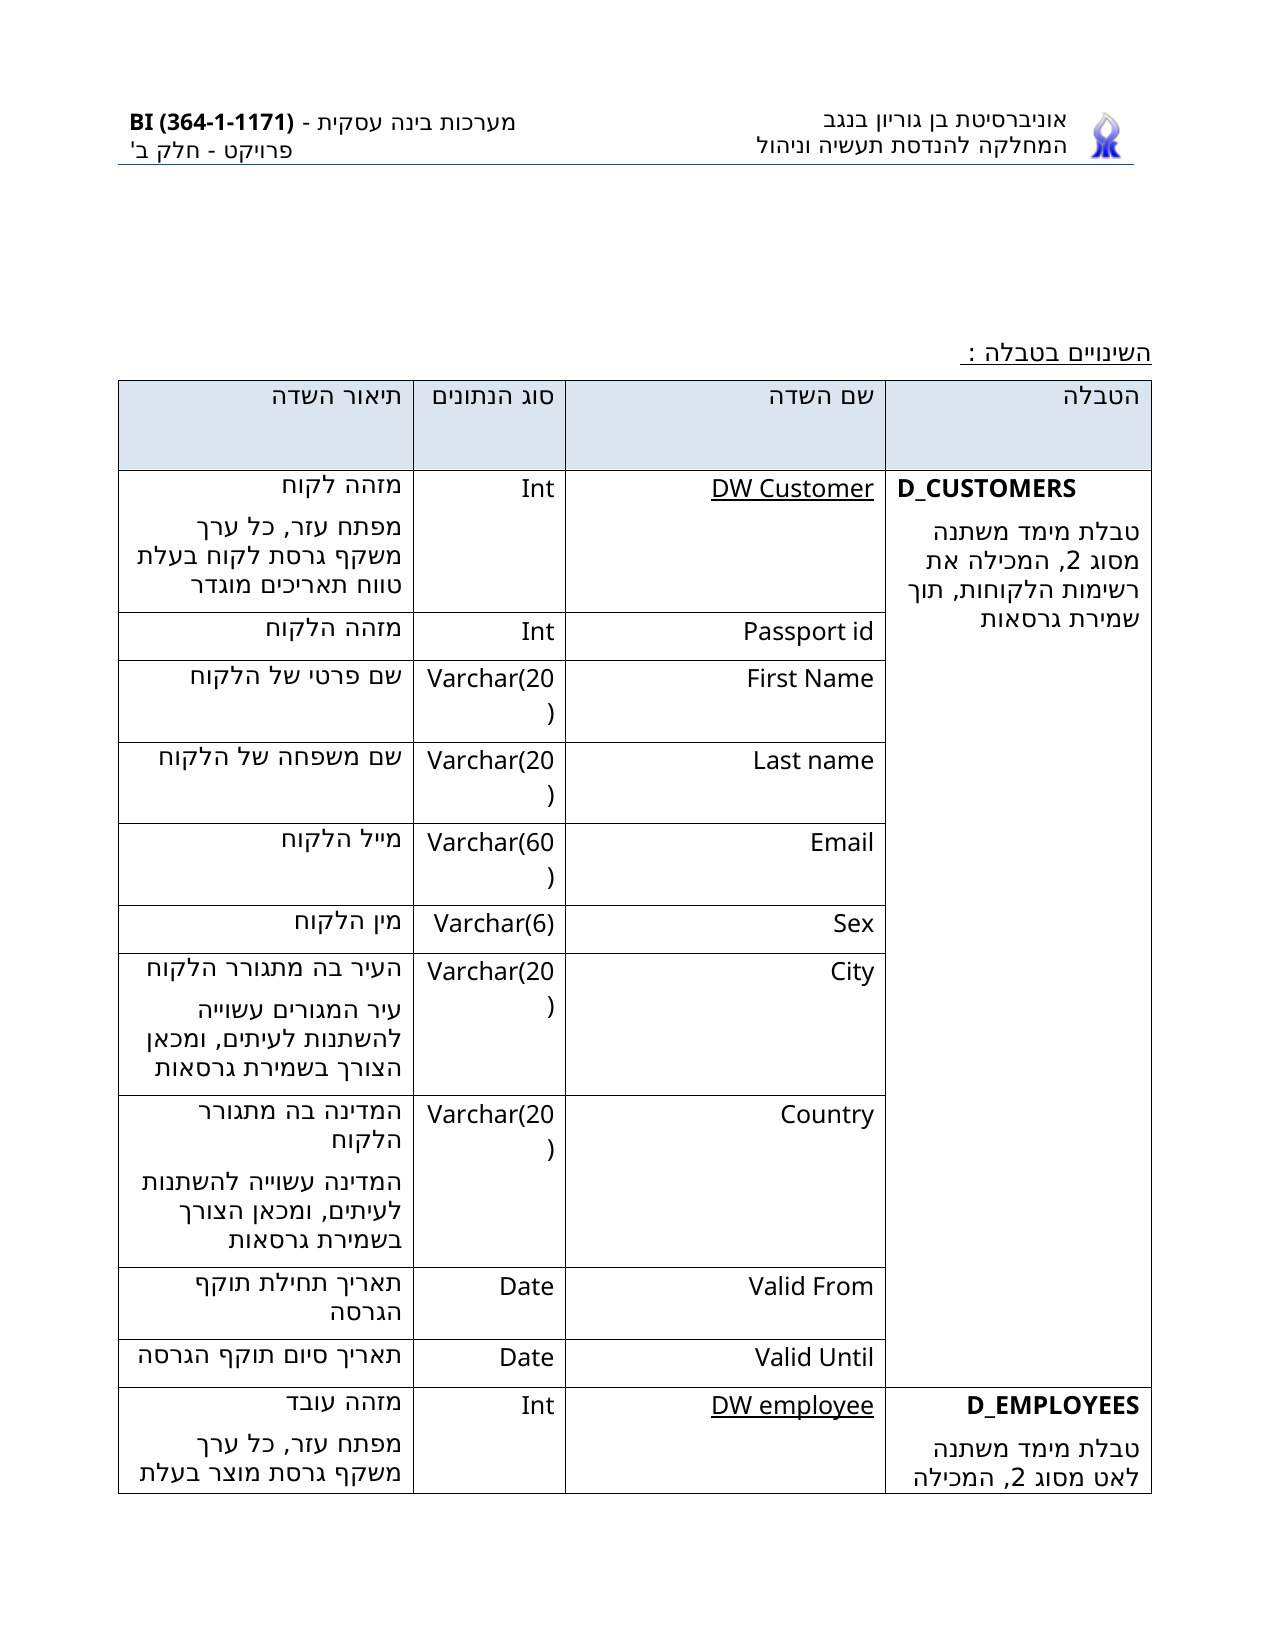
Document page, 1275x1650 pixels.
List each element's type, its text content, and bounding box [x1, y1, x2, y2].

table_cell Valid From [566, 1268, 885, 1339]
table_cell Varchar(60) [414, 824, 565, 905]
table_cell First Name [566, 661, 885, 742]
table_cell שם פרטי של הלקוח [119, 661, 413, 742]
table_cell DW Customer [566, 471, 885, 612]
table_cell Int [414, 471, 565, 612]
table_cell Varchar(20) [414, 1096, 565, 1267]
table_cell D_EMPLOYEES טבלת מימד משתנה לאט מסוג 2, המכילה את פרטי העובדים בחברה, תוך שמירת גרסאות [886, 1388, 1151, 1493]
table_cell Varchar(6) [414, 906, 565, 952]
table_cell Varchar(20) [414, 954, 565, 1095]
table_cell שם משפחה של הלקוח [119, 743, 413, 823]
table_cell תאריך תחילת תוקף הגרסה [119, 1268, 413, 1339]
table_cell מזהה לקוח מפתח עזר, כל ערך משקף גרסת לקוח בעלת טווח תאריכים מוגדר [119, 471, 413, 612]
table_cell Varchar(20) [414, 661, 565, 742]
table_cell D_CUSTOMERS טבלת מימד משתנה מסוג 2, המכילה את רשימות הלקוחות, תוך שמירת גרסאות [886, 471, 1151, 1387]
table_cell Date [414, 1268, 565, 1339]
table_header שם השדה [566, 381, 885, 469]
picture [1089, 111, 1123, 159]
table_cell DW employee [566, 1388, 885, 1493]
table_cell מייל הלקוח [119, 824, 413, 905]
table_cell מזהה הלקוח [119, 613, 413, 660]
table_cell מין הלקוח [119, 906, 413, 952]
table_cell Passport id [566, 613, 885, 660]
table_cell המדינה בה מתגורר הלקוח המדינה עשוייה להשתנות לעיתים, ומכאן הצורך בשמירת גרסאות [119, 1096, 413, 1267]
table_cell Int [414, 613, 565, 660]
table_header סוג הנתונים [414, 381, 565, 469]
table_cell מזהה עובד מפתח עזר, כל ערך משקף גרסת מוצר בעלת טווח תאריכים מוגדר [119, 1388, 413, 1493]
table_cell Varchar(20) [414, 743, 565, 823]
table_cell העיר בה מתגורר הלקוח עיר המגורים עשוייה להשתנות לעיתים, ומכאן הצורך בשמירת גרסאות [119, 954, 413, 1095]
text השינויים בטבלה : [118, 339, 1152, 368]
table_cell Last name [566, 743, 885, 823]
table_header הטבלה [886, 381, 1151, 469]
table_cell Valid Until [566, 1340, 885, 1387]
table_cell תאריך סיום תוקף הגרסה [119, 1340, 413, 1387]
table_cell Sex [566, 906, 885, 952]
table_cell Email [566, 824, 885, 905]
table_cell Date [414, 1340, 565, 1387]
table_cell Int [414, 1388, 565, 1493]
table_cell City [566, 954, 885, 1095]
table_cell Country [566, 1096, 885, 1267]
table_header תיאור השדה [119, 381, 413, 469]
